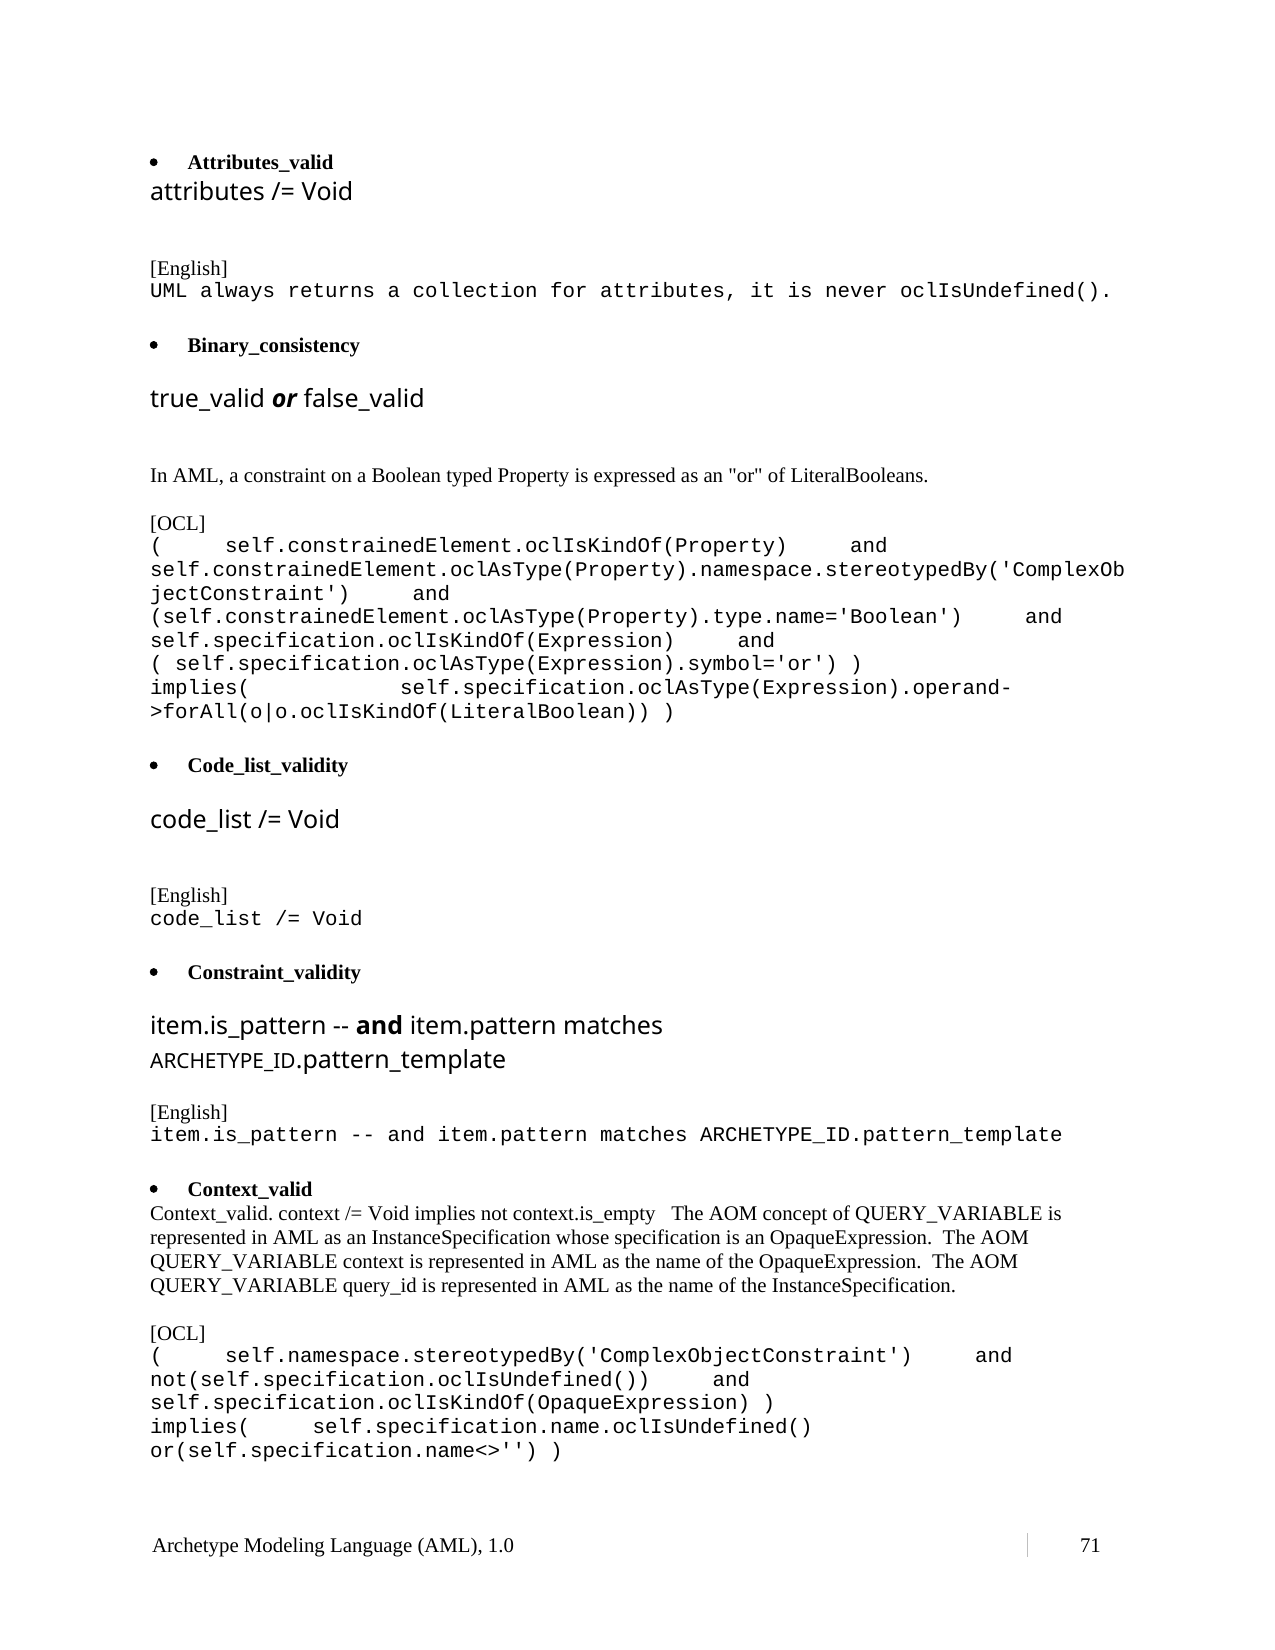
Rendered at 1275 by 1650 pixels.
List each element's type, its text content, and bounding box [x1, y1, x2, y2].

text [English] [150, 256, 1125, 280]
text In AML, a constraint on a Boolean typed Property is expressed as an "or" of LiteralBooleans. [150, 463, 1125, 487]
text code_list /= Void [150, 801, 1125, 835]
text ( self.namespace.stereotypedBy('ComplexObjectConstraint') and not(self.specification.oclIsUndefined()) and self.specification.oclIsKindOf(OpaqueExpression) ) implies( self.specification.name.oclIsUndefined() or(self.specification.name<>'') ) [150, 1345, 1125, 1463]
text [English] [150, 883, 1125, 907]
list Attributes_valid [150, 150, 1125, 174]
text ARCHETYPE_ID.pattern_template [150, 1042, 1125, 1076]
text [English] [150, 1100, 1125, 1124]
text [OCL] [150, 1321, 1125, 1345]
text Context_valid. context /= Void implies not context.is_empty The AOM concept of QUERY_VARIABLE is represented in AML as an InstanceSpecification whose specification is an OpaqueExpression. The AOM QUERY_VARIABLE context is represented in AML as the name of the OpaqueExpression. The AOM QUERY_VARIABLE query_id is represented in AML as the name of the InstanceSpecification. [150, 1201, 1125, 1297]
text true_valid or false_valid [150, 381, 1125, 415]
text [OCL] [150, 511, 1125, 535]
list Constraint_validity [150, 960, 1125, 984]
text item.is_pattern -- and item.pattern matches [150, 1008, 1125, 1042]
text code_list /= Void [150, 907, 1125, 931]
text ( self.constrainedElement.oclIsKindOf(Property) and self.constrainedElement.oclAsType(Property).namespace.stereotypedBy('ComplexObjectConstraint') and (self.constrainedElement.oclAsType(Property).type.name='Boolean') and self.specification.oclIsKindOf(Expression) and ( self.specification.oclAsType(Expression).symbol='or') ) implies( self.specification.oclAsType(Expression).operand->forAll(o|o.oclIsKindOf(LiteralBoolean)) ) [150, 535, 1125, 724]
text item.is_pattern -- and item.pattern matches ARCHETYPE_ID.pattern_template [150, 1124, 1125, 1148]
list Code_list_validity [150, 753, 1125, 777]
list Context_valid [150, 1177, 1125, 1201]
text attributes /= Void [150, 174, 1125, 208]
list Binary_consistency [150, 333, 1125, 357]
text UML always returns a collection for attributes, it is never oclIsUndefined(). [150, 280, 1125, 304]
